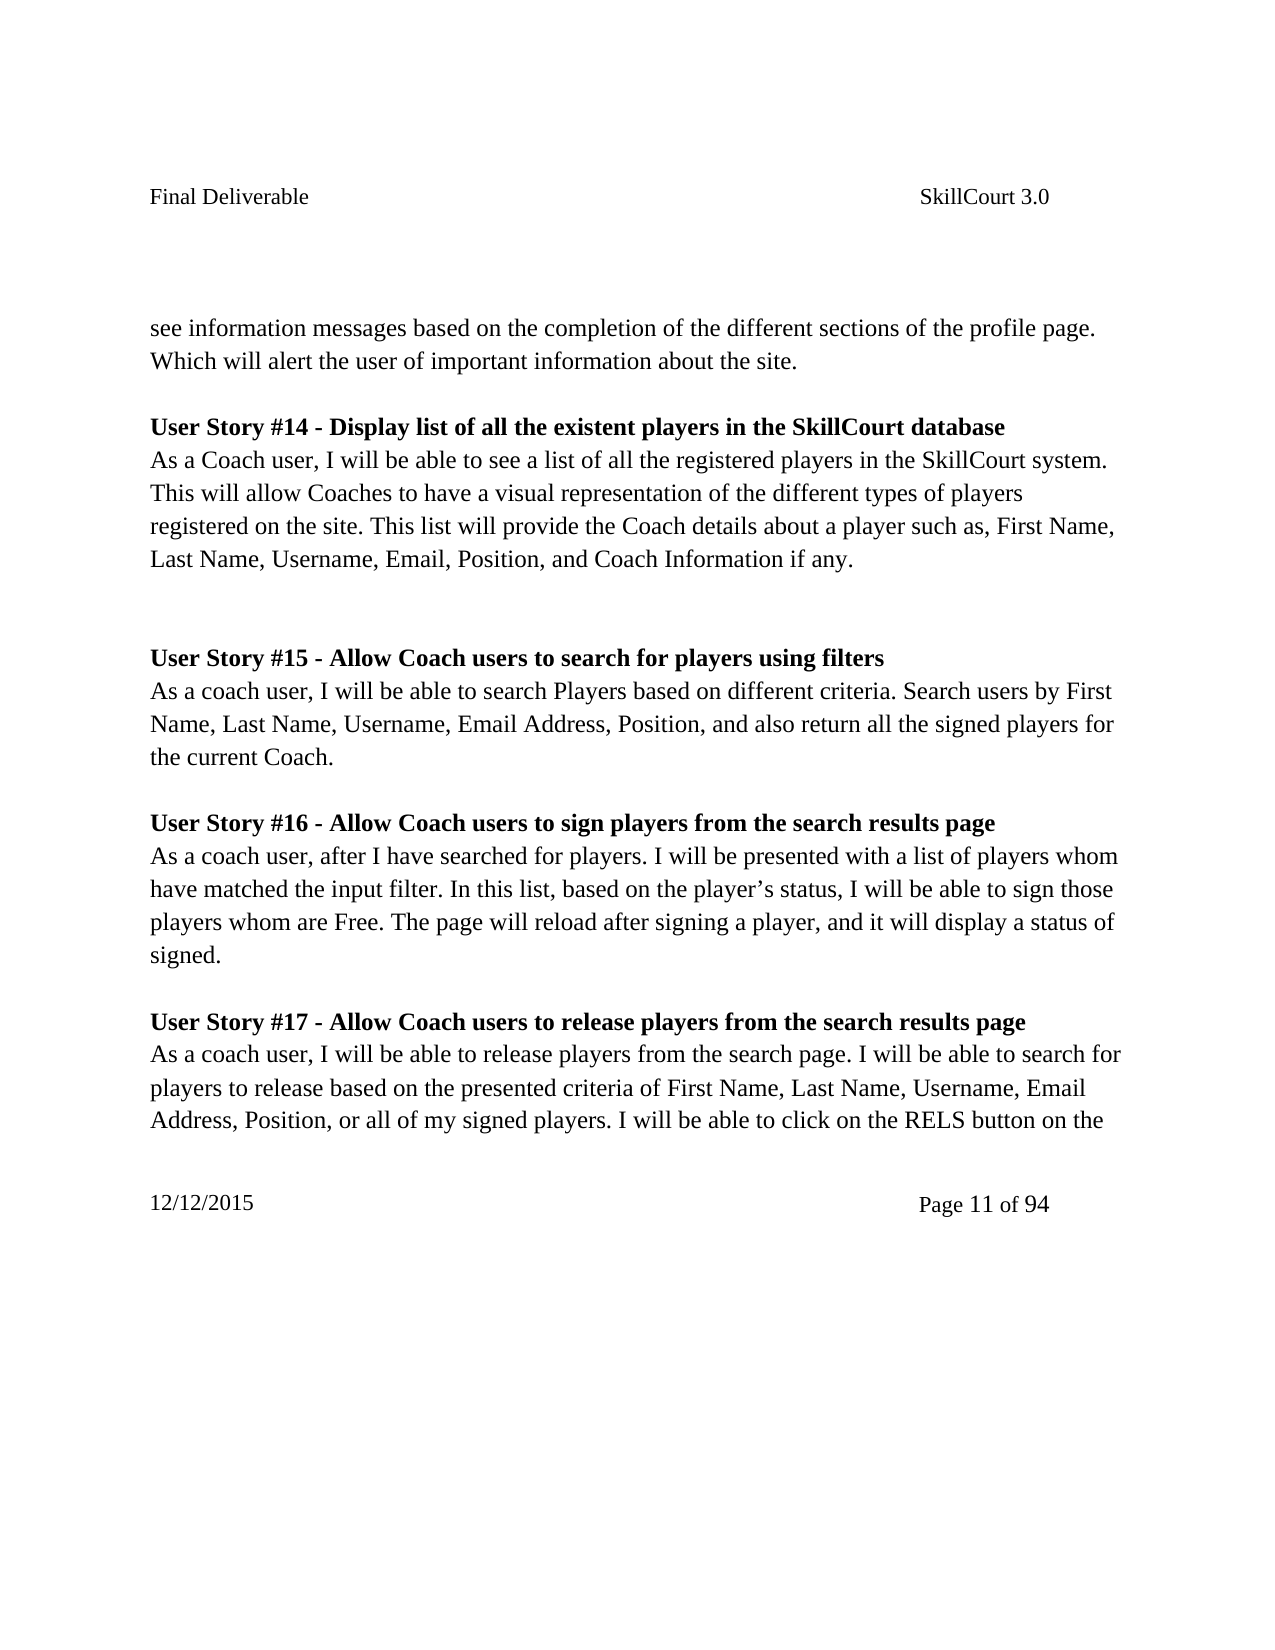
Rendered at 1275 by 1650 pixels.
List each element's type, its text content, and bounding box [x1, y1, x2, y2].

text User Story #14 - Display list of all the existent players in the SkillCourt database [150, 412, 1125, 441]
text As a coach user, I will be able to release players from the search page. I will be able to search for players to release based on the presented criteria of First Name, Last Name, Username, Email Address, Position, or all of my signed players. I will be able to click on the RELS button on the list. After clicking this button, the list will reload, and it will display the new status of the player of FREE. [150, 1039, 1125, 1134]
text As a user of SkillCourt. I will be able to access a dynamic profile page. In this page, i will be able to see information about my Personal Information, Athletic profile, and Various Info. I will see information messages based on the completion of the different sections of the profile page. Which will alert the user of important information about the site. [150, 313, 1125, 375]
text User Story #17 - Allow Coach users to release players from the search results page [150, 1007, 1125, 1035]
text User Story #15 - Allow Coach users to search for players using filters [150, 643, 1125, 672]
text As a coach user, I will be able to search Players based on different criteria. Search users by First Name, Last Name, Username, Email Address, Position, and also return all the signed players for the current Coach. [150, 676, 1125, 771]
text As a Coach user, I will be able to see a list of all the registered players in the SkillCourt system. This will allow Coaches to have a visual representation of the different types of players registered on the site. This list will provide the Coach details about a player such as, First Name, Last Name, Username, Email, Position, and Coach Information if any. [150, 445, 1125, 573]
text As a coach user, after I have searched for players. I will be presented with a list of players whom have matched the input filter. In this list, based on the player’s status, I will be able to sign those players whom are Free. The page will reload after signing a player, and it will display a status of signed. [150, 841, 1125, 969]
text User Story #16 - Allow Coach users to sign players from the search results page [150, 808, 1125, 837]
